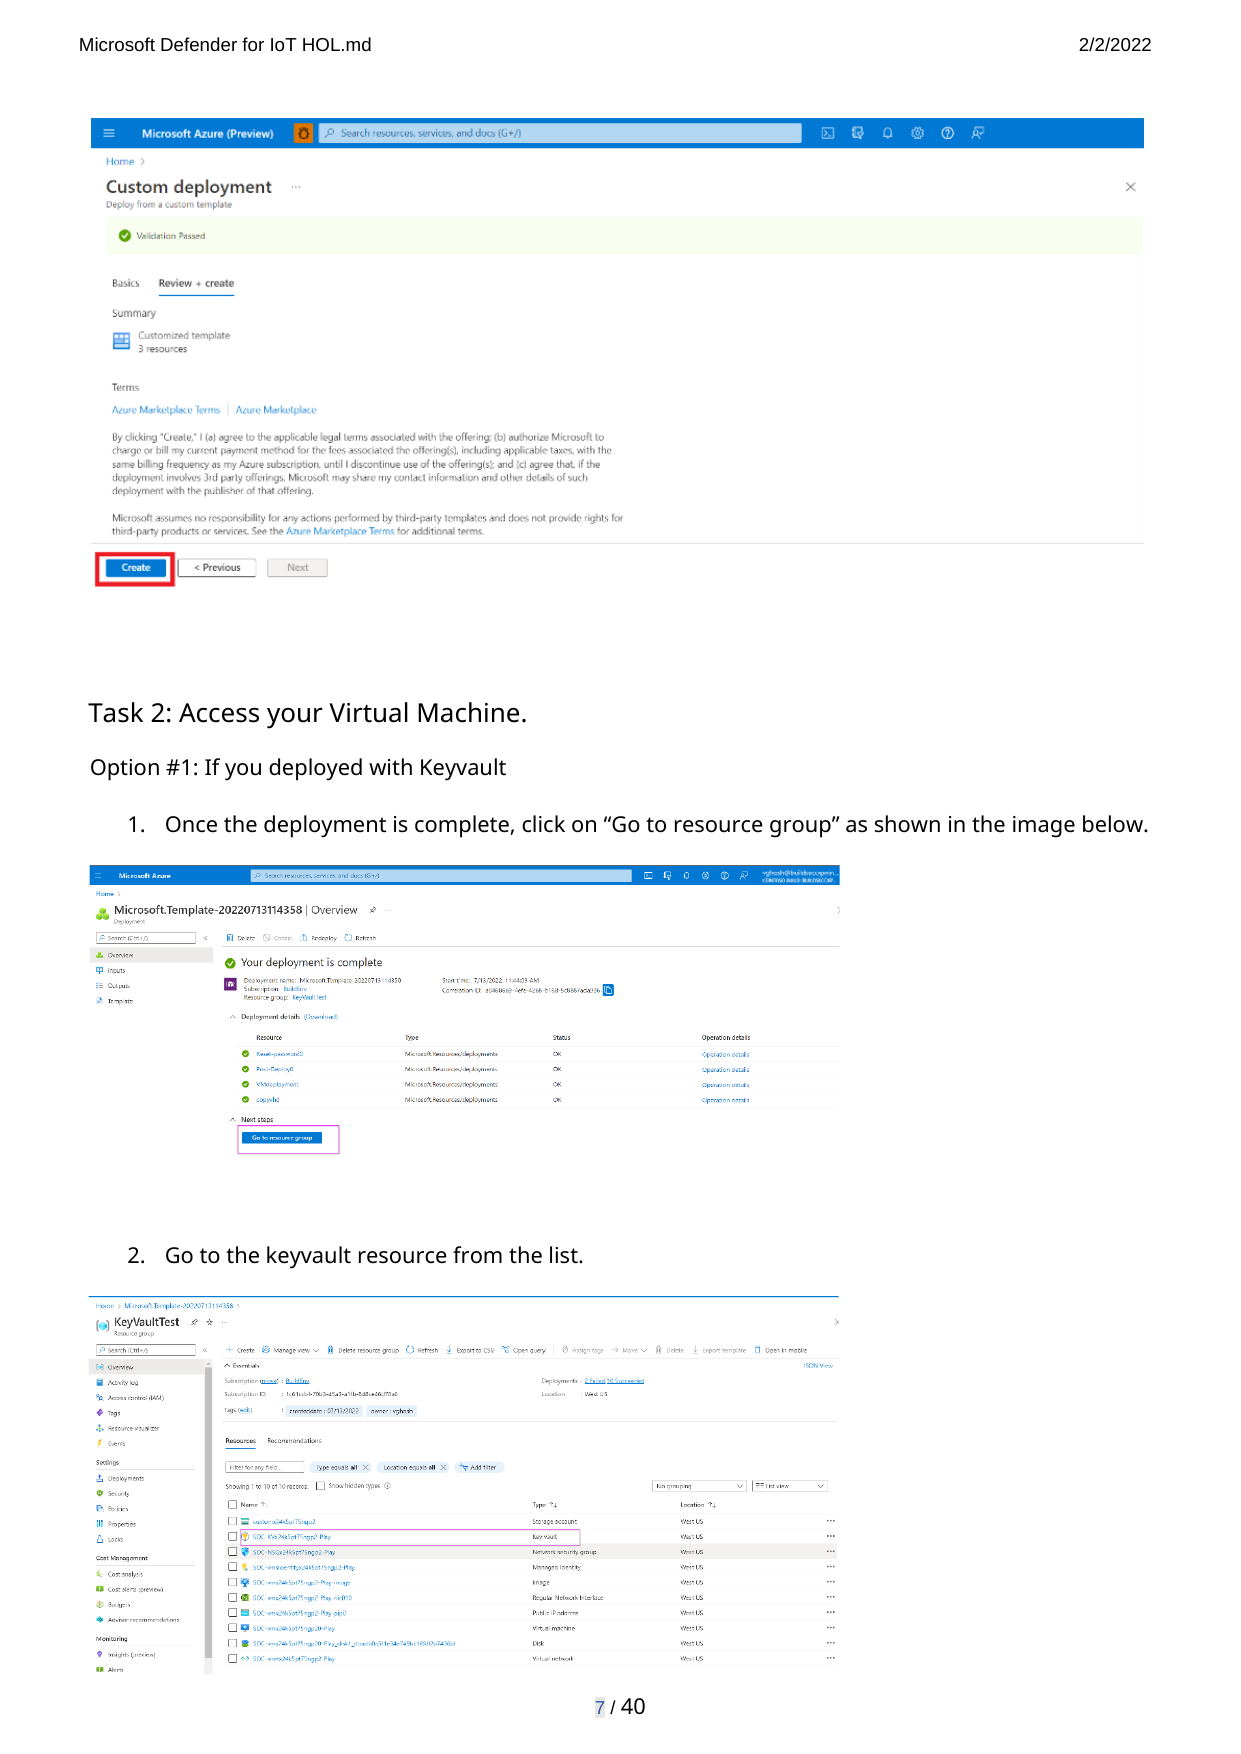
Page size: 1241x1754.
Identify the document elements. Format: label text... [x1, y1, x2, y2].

text Option #1: If you deployed with Keyvault [89, 752, 1152, 782]
list Go to the keyvault resource from the list. [127, 1240, 1152, 1269]
picture [89, 865, 840, 1213]
subtitle Task 2: Access your Virtual Machine. [88, 694, 1152, 730]
list Once the deployment is complete, click on “Go to resource group” as shown in the image below. [127, 809, 1152, 839]
picture [90, 117, 1144, 597]
picture [88, 1296, 839, 1674]
